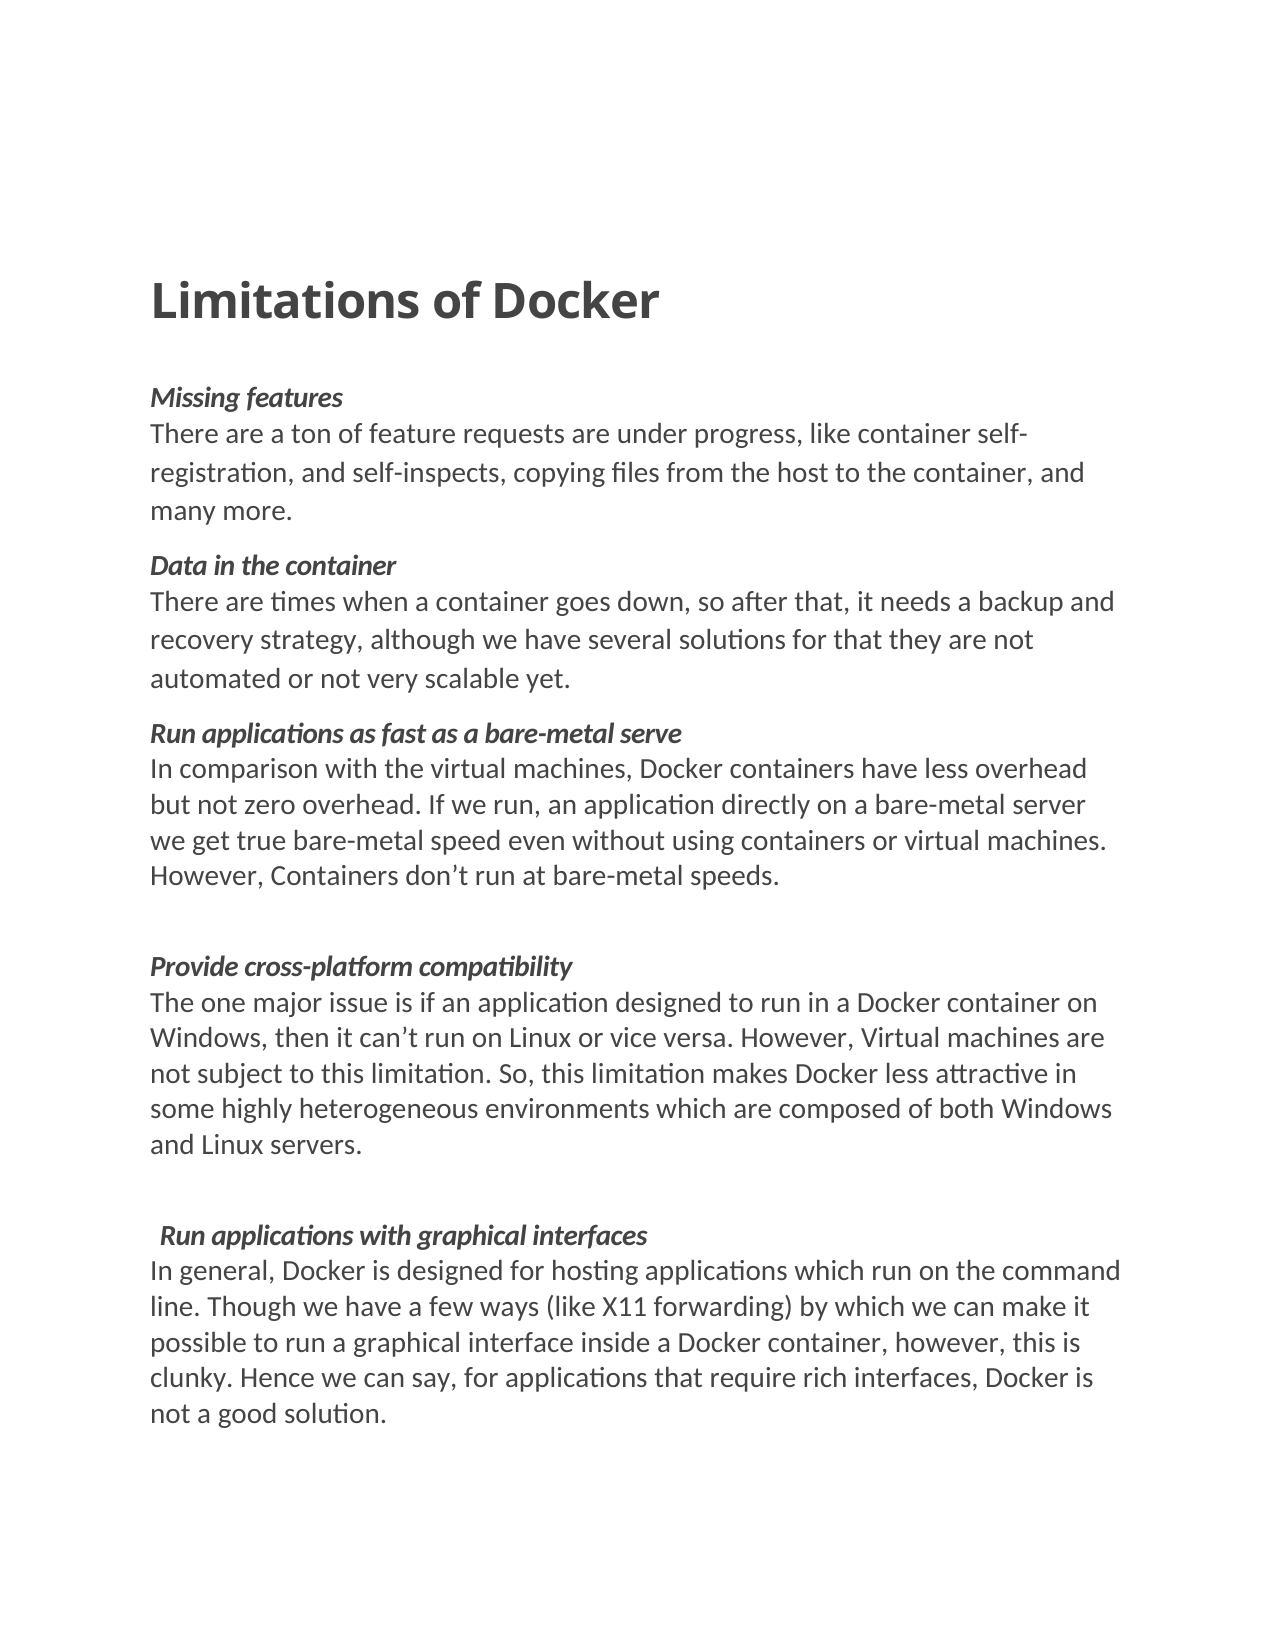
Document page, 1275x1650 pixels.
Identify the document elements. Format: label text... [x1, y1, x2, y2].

text In general, Docker is designed for hosting applications which run on the command line. Though we have a few ways (like X11 forwarding) by which we can make it possible to run a graphical interface inside a Docker container, however, this is clunky. Hence we can say, for applications that require rich interfaces, Docker is not a good solution. [150, 1252, 1125, 1431]
subtitle Provide cross-platform compatibility [150, 948, 1125, 984]
subtitle Missing features [150, 379, 1125, 415]
text There are a ton of feature requests are under progress, like container self-registration, and self-inspects, copying files from the host to the container, and many more. [150, 415, 1125, 528]
text The one major issue is if an application designed to run in a Docker container on Windows, then it can’t run on Linux or vice versa. However, Virtual machines are not subject to this limitation. So, this limitation makes Docker less attractive in some highly heterogeneous environments which are composed of both Windows and Linux servers. [150, 984, 1125, 1162]
subtitle Run applications with graphical interfaces [150, 1217, 1125, 1252]
subtitle Data in the container [150, 547, 1125, 583]
subtitle Limitations of Docker [150, 266, 1125, 333]
subtitle Run applications as fast as a bare-metal serve [150, 715, 1125, 750]
text There are times when a container goes down, so after that, it needs a backup and recovery strategy, although we have several solutions for that they are not automated or not very scalable yet. [150, 583, 1125, 695]
text In comparison with the virtual machines, Docker containers have less overhead but not zero overhead. If we run, an application directly on a bare-metal server we get true bare-metal speed even without using containers or virtual machines. However, Containers don’t run at bare-metal speeds. [150, 750, 1125, 893]
